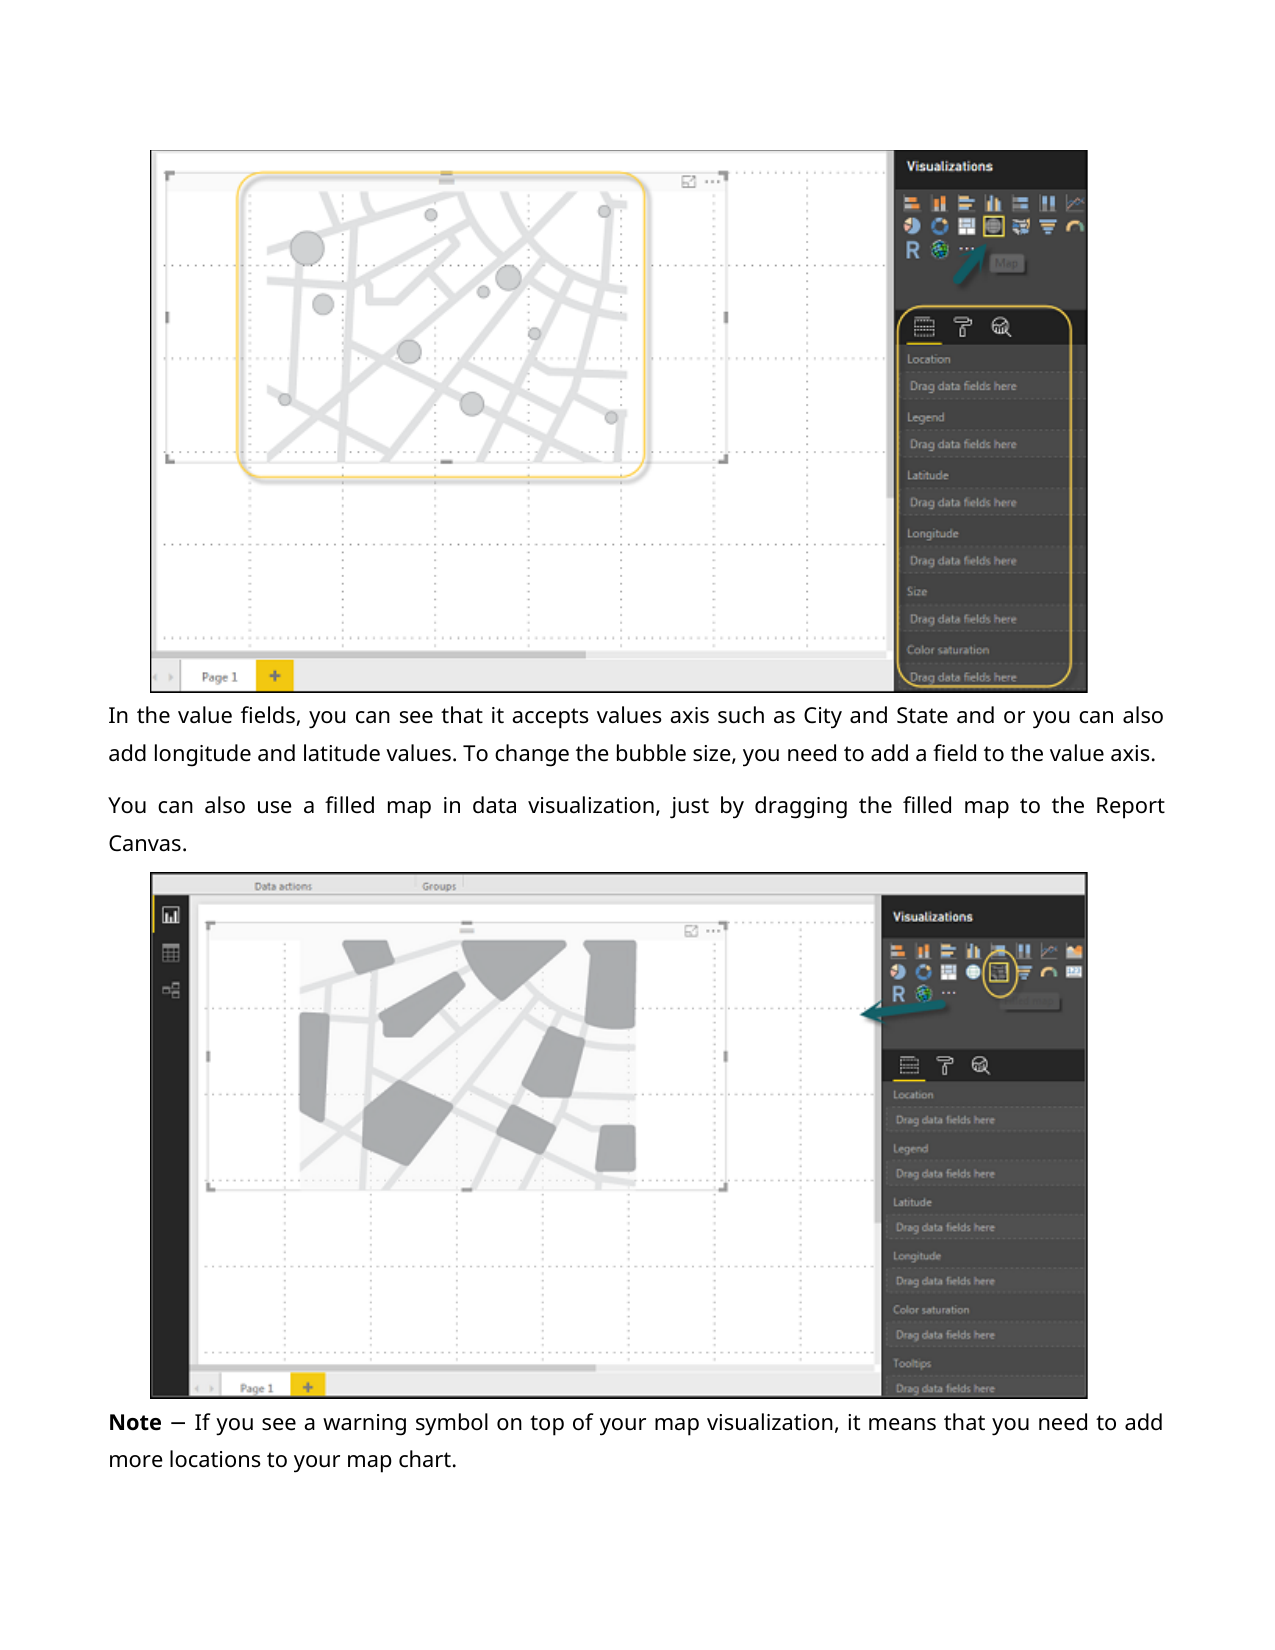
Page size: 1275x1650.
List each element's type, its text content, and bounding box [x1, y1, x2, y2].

picture [150, 150, 1088, 693]
text In the value fields, you can see that it accepts values axis such as City and State and or you can also add longitude and latitude values. To change the bubble size, you need to add a field to the value axis. [108, 692, 1167, 767]
text You can also use a filled map in data visualization, just by dragging the filled map to the Report Canvas. [108, 782, 1167, 857]
text Note − If you see a warning symbol on top of your map visualization, it means that you need to add more locations to your map chart. [108, 1399, 1167, 1474]
picture [150, 872, 1088, 1399]
